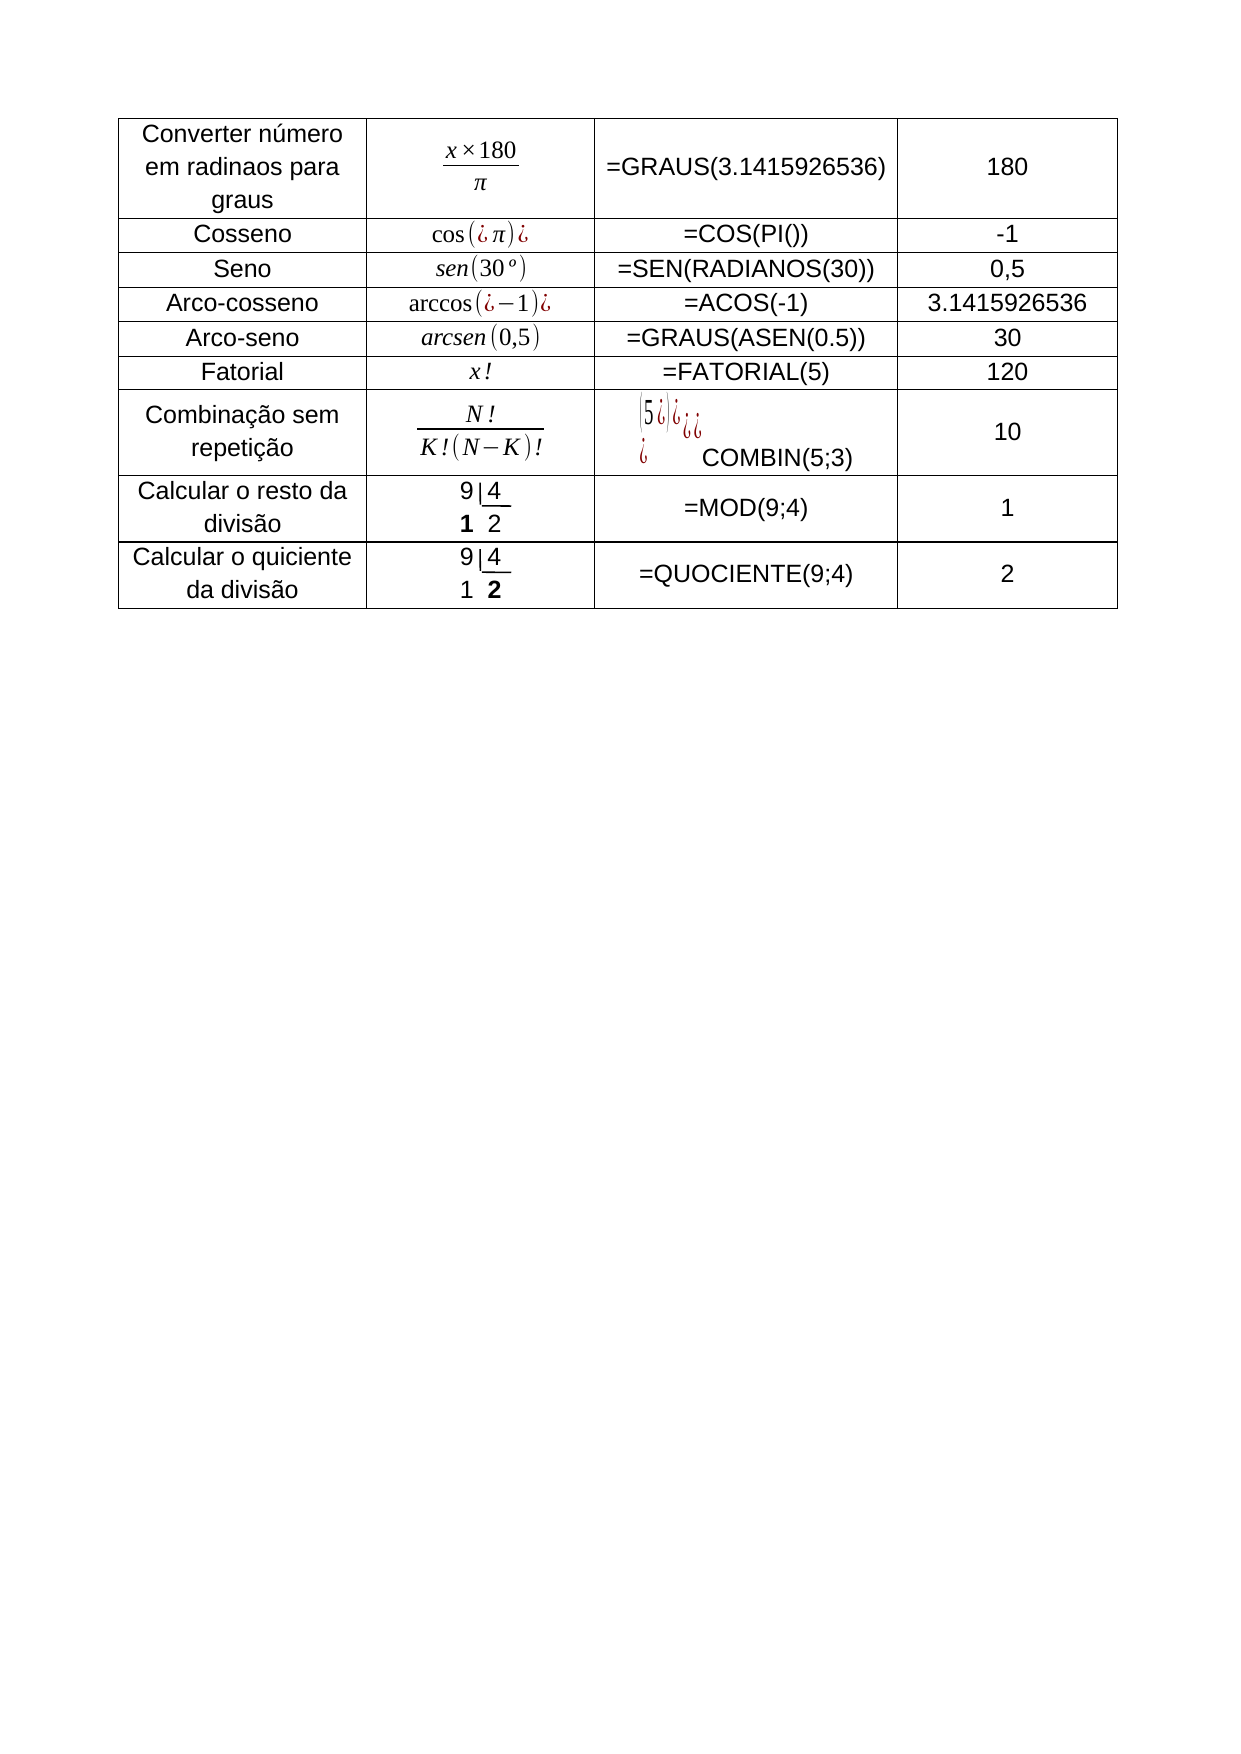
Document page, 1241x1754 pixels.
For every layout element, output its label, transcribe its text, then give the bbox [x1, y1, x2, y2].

table_cell Cosseno [119, 219, 366, 252]
table_cell Fatorial [119, 357, 366, 389]
table_cell [367, 253, 594, 287]
table_cell [367, 390, 594, 475]
table_cell Calcular o resto da divisão [119, 476, 366, 541]
table_cell 30 [898, 322, 1117, 356]
table_cell Converter número em radinaos para graus [119, 119, 366, 217]
table_cell Seno [119, 253, 366, 287]
table_cell Calcular o quiciente da divisão [119, 543, 366, 608]
table_cell [367, 219, 594, 252]
table_cell 120 [898, 357, 1117, 389]
table_cell =COS(PI()) [595, 219, 897, 252]
table_cell 180 [898, 119, 1117, 217]
table_cell 2 [898, 543, 1117, 608]
table_cell Arco-seno [119, 322, 366, 356]
table_cell [367, 322, 594, 356]
table_cell 9 4 1 2 [367, 543, 594, 608]
table_cell 9 4 1 2 [367, 476, 594, 541]
table_cell Arco-cosseno [119, 288, 366, 321]
table_cell =SEN(RADIANOS(30)) [595, 253, 897, 287]
table_cell 3.1415926536 [898, 288, 1117, 321]
table_cell =MOD(9;4) [595, 476, 897, 541]
table_cell 1 [898, 476, 1117, 541]
table_cell 0,5 [898, 253, 1117, 287]
table_cell COMBIN(5;3) [595, 390, 897, 475]
table_cell [367, 357, 594, 389]
table_cell =GRAUS(3.1415926536) [595, 119, 897, 217]
table_cell Combinação sem repetição [119, 390, 366, 475]
table_cell [367, 288, 594, 321]
table_cell =FATORIAL(5) [595, 357, 897, 389]
table_cell =GRAUS(ASEN(0.5)) [595, 322, 897, 356]
table_cell 10 [898, 390, 1117, 475]
table_cell [367, 119, 594, 217]
table_cell -1 [898, 219, 1117, 252]
table_cell =QUOCIENTE(9;4) [595, 543, 897, 608]
table_cell =ACOS(-1) [595, 288, 897, 321]
